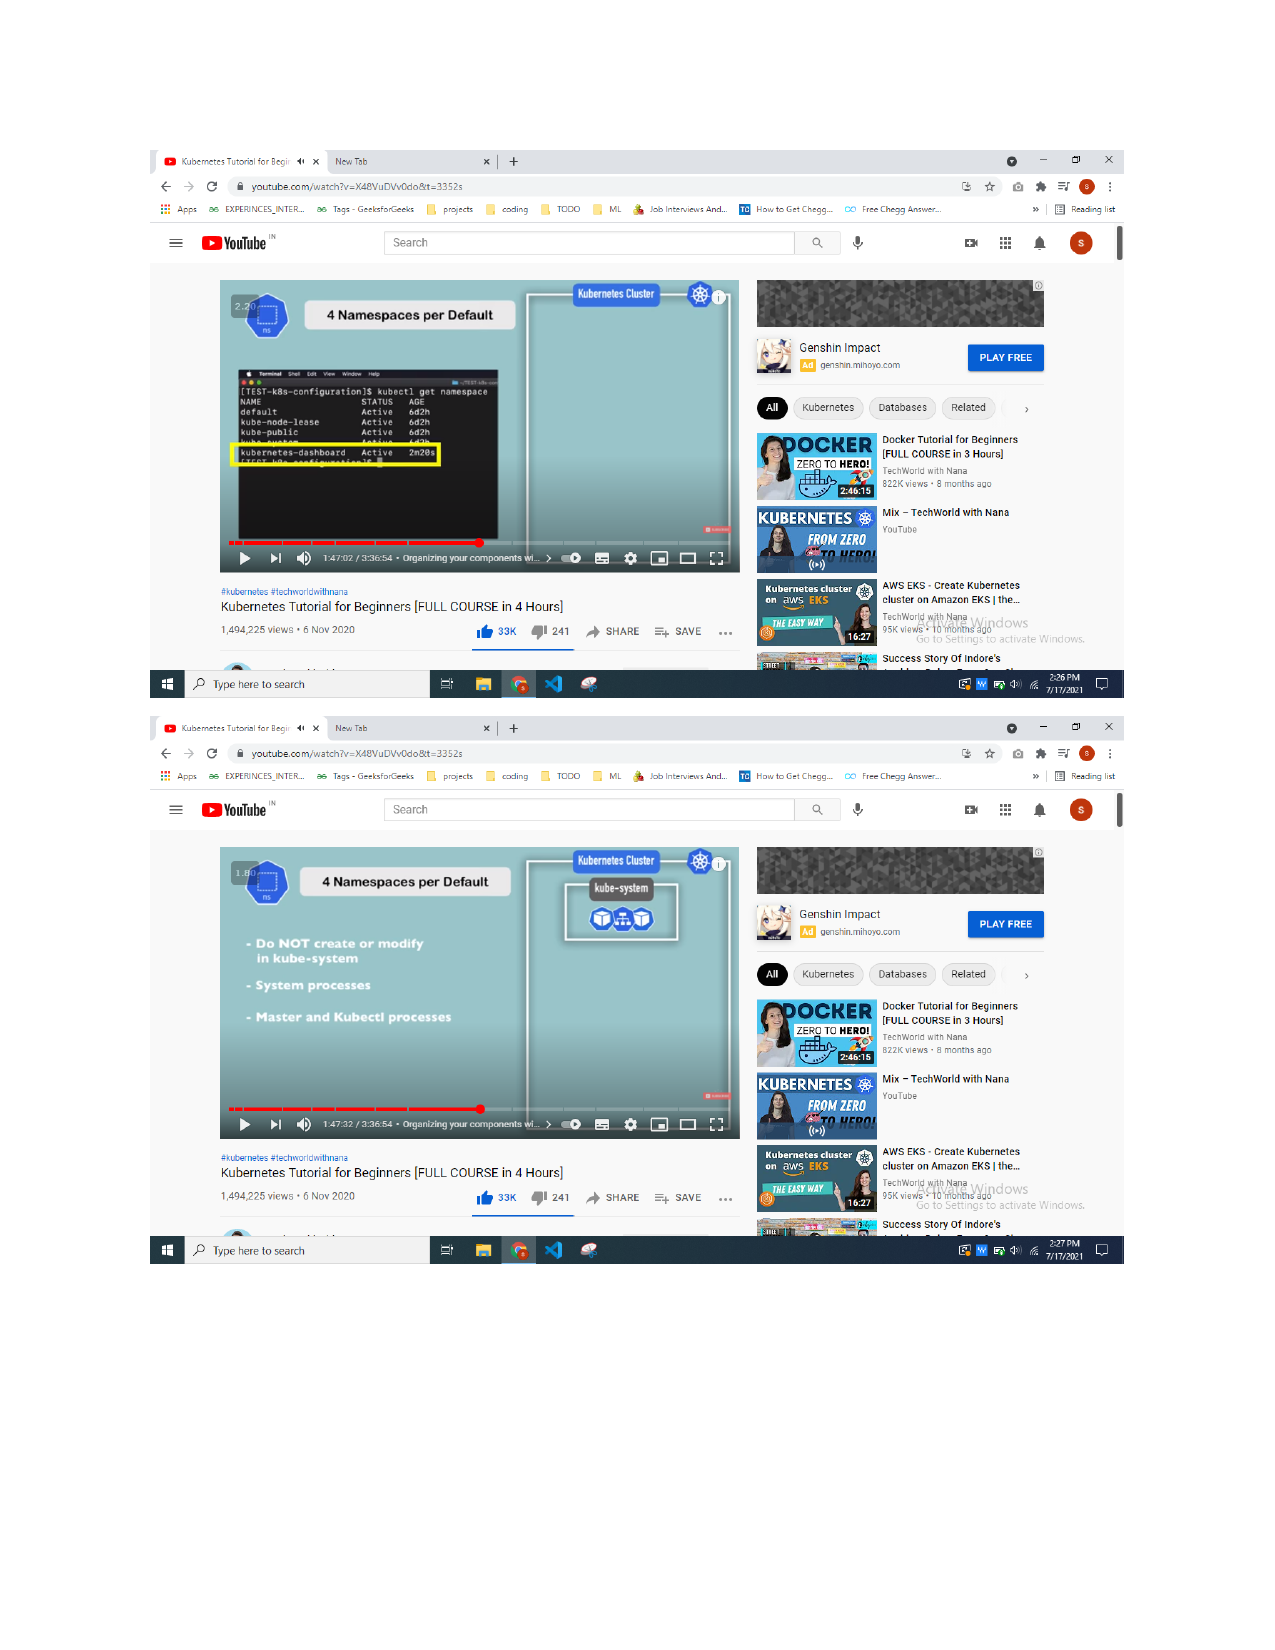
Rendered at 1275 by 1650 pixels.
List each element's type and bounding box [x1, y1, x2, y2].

picture [150, 716, 1124, 1264]
picture [150, 150, 1124, 698]
